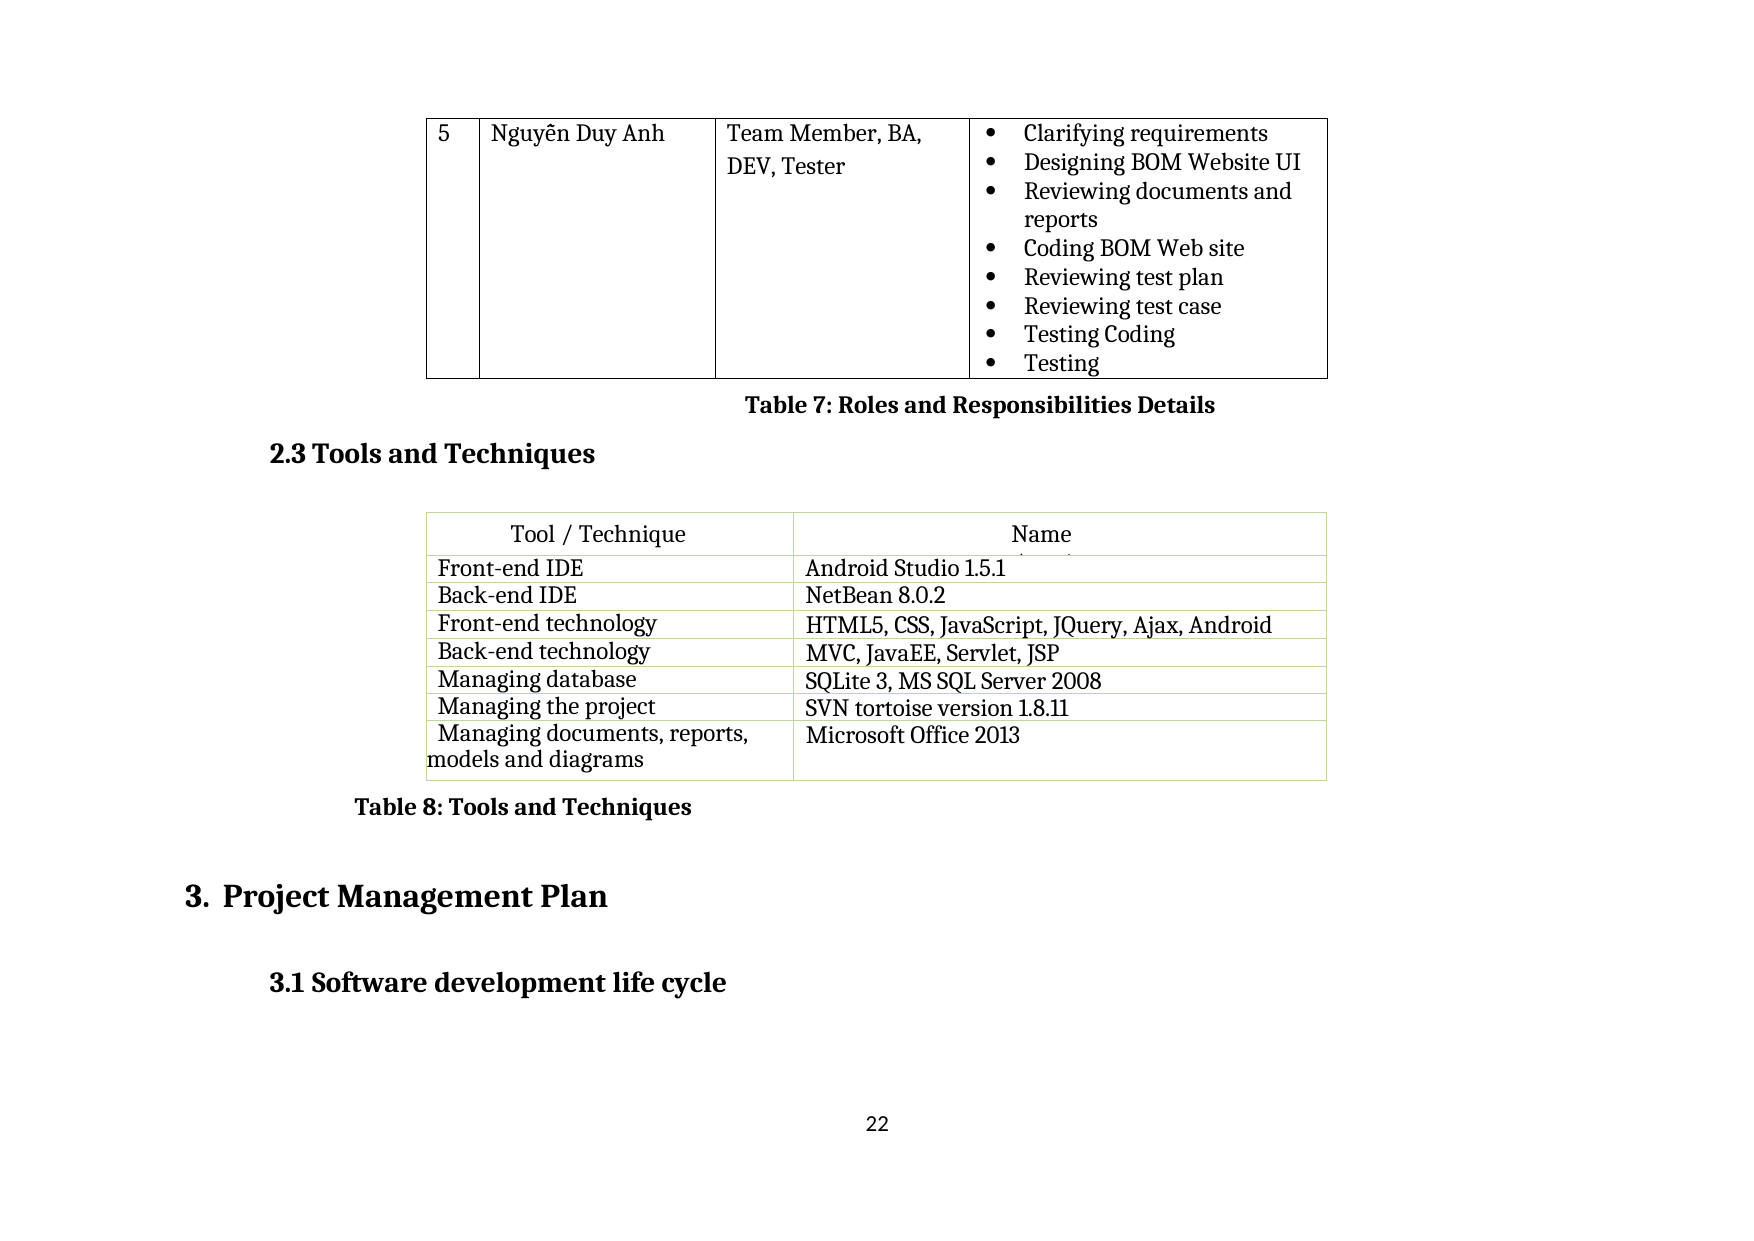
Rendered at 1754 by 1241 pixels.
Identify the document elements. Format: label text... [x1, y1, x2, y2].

subtitle Tools and Techniques [269, 437, 1606, 471]
table_cell Android Studio 1.5.1 [794, 556, 1326, 582]
table_cell SQLite 3, MS SQL Server 2008 [794, 667, 1326, 693]
table_cell Front-end IDE [427, 556, 793, 582]
table_cell Front-end technology [427, 611, 793, 638]
list Table 8: Tools and Techniques [354, 793, 1606, 822]
table_header Tool / Technique [427, 513, 793, 555]
list Table 7: Roles and Responsibilities Details [354, 391, 1606, 420]
table_cell Managing the project [427, 694, 793, 720]
subtitle Project Management Plan [185, 877, 1606, 916]
table_header Nguyễn Duy Anh [480, 119, 715, 378]
table_cell HTML5, CSS, JavaScript, JQuery, Ajax, Android [794, 611, 1326, 638]
table_header 5 [427, 119, 479, 378]
table_cell Managing database [427, 667, 793, 693]
table_cell Back-end IDE [427, 583, 793, 609]
table_cell Microsoft Office 2013 [794, 721, 1326, 780]
table_cell SVN tortoise version 1.8.11 [794, 694, 1326, 720]
table_cell NetBean 8.0.2 [794, 583, 1326, 609]
table_cell Managing documents, reports, models and diagrams [427, 721, 793, 780]
table_header Name /version [794, 513, 1326, 555]
table_header Clarifying requirements Designing BOM Website UI Reviewing documents and reports Coding BOM Web site Reviewing test plan Reviewing test case Testing Coding Testing [970, 119, 1327, 378]
table_cell MVC, JavaEE, Servlet, JSP [794, 639, 1326, 666]
subtitle Software development life cycle [269, 967, 1606, 1000]
table_cell Back-end technology [427, 639, 793, 666]
table_header Team Member, BA, DEV, Tester [716, 119, 969, 378]
